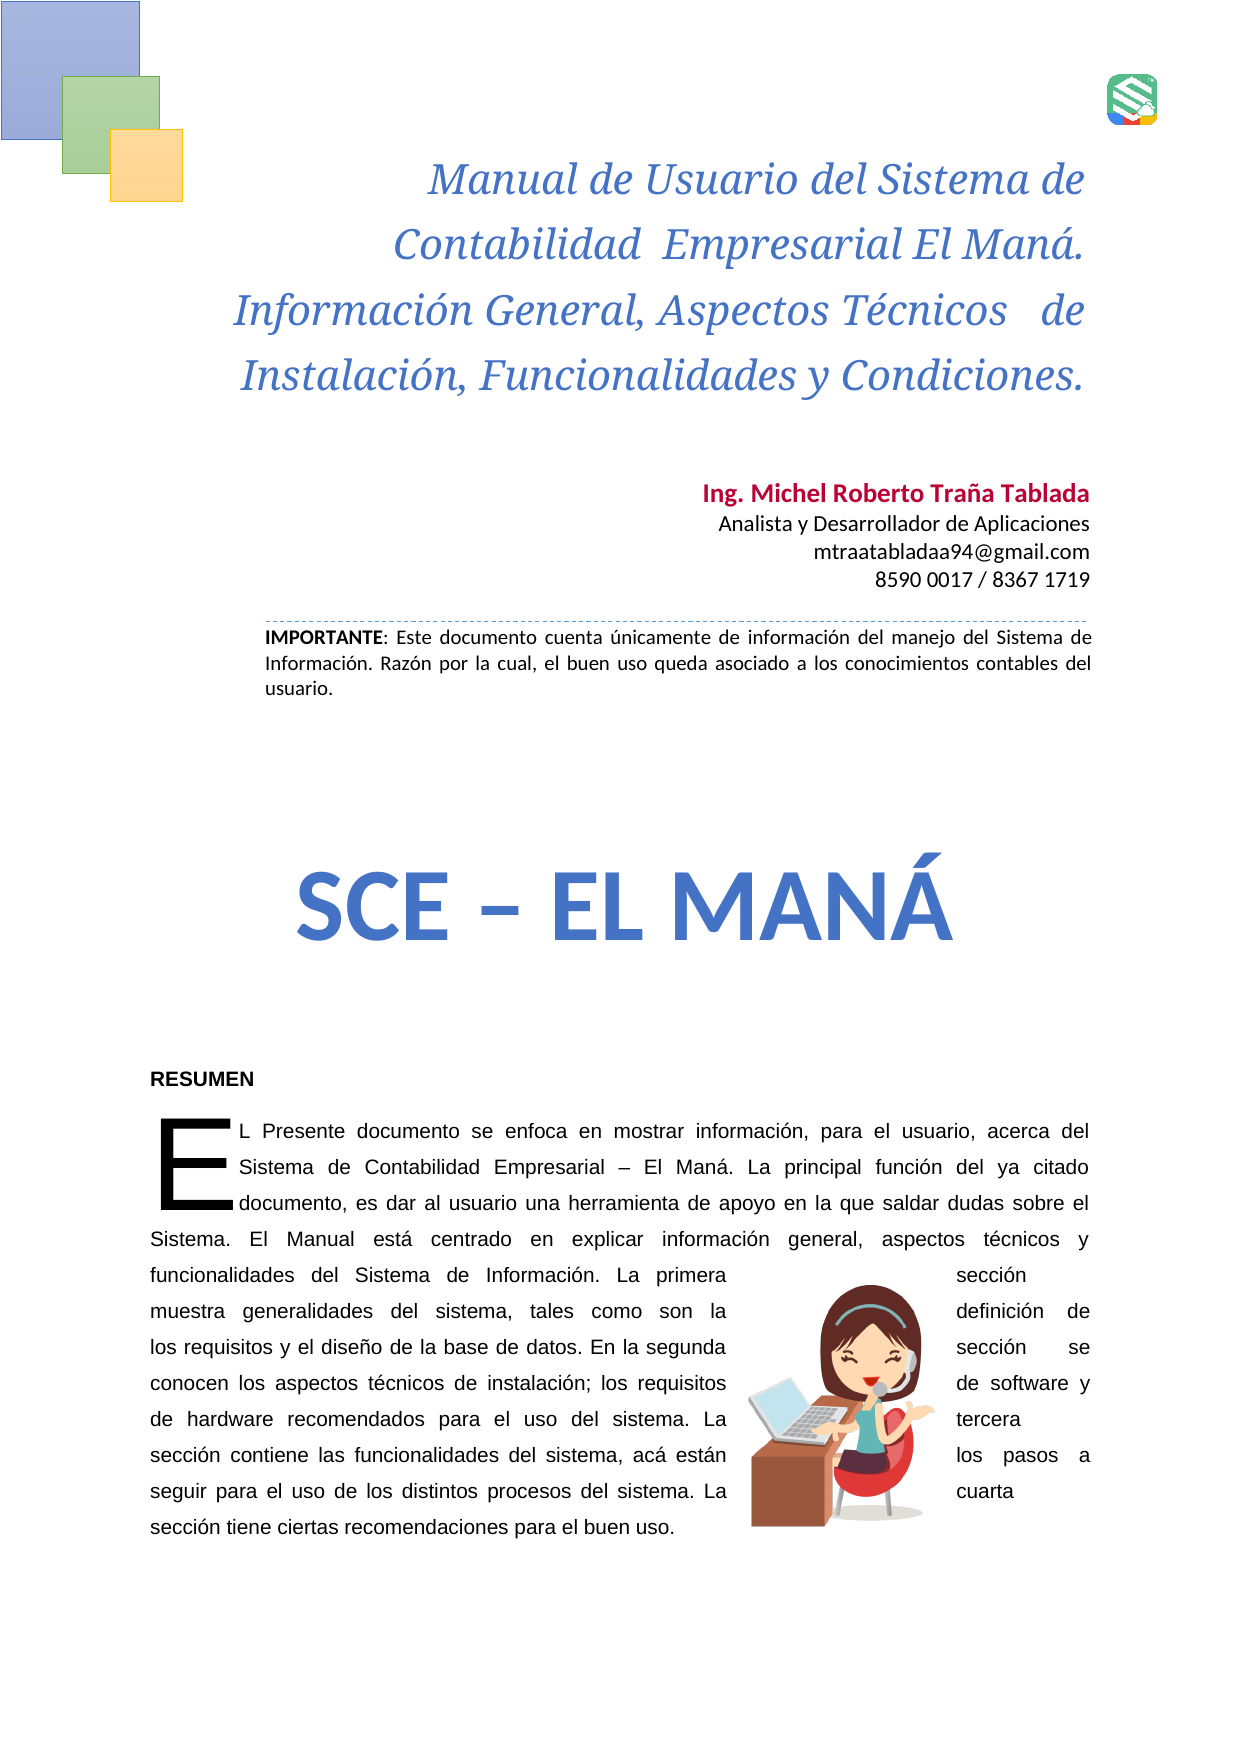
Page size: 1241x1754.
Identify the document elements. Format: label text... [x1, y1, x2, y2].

text Analista y Desarrollador de Aplicaciones [150, 509, 1090, 537]
picture [746, 1283, 938, 1529]
text mtraatabladaa94@gmail.com [150, 537, 1090, 565]
text L Presente documento se enfoca en mostrar información, para el usuario, acerca del Sistema de Contabilidad Empresarial – El Maná. La principal función del ya citado documento, es dar al usuario una herramienta de apoyo en la que saldar dudas sobre el Sistema. El Manual está centrado en explicar información general, aspectos técnicos y funcionalidades del Sistema de Información. La primera sección muestra generalidades del sistema, tales como son la definición de los requisitos y el diseño de la base de datos. En la segunda sección se conocen los aspectos técnicos de instalación; los requisitos de software y de hardware recomendados para el uso del sistema. La tercera sección contiene las funcionalidades del sistema, acá están los pasos a seguir para el uso de los distintos procesos del sistema. La cuarta sección tiene ciertas recomendaciones para el buen uso. [150, 1119, 1090, 1538]
text 8590 0017 / 8367 1719 [150, 565, 1090, 593]
picture [1107, 74, 1158, 125]
text Ing. Michel Roberto Traña Tablada [150, 476, 1090, 509]
text Manual de Usuario del Sistema de Contabilidad Empresarial El Maná. Información General, Aspectos Técnicos de Instalación, Funcionalidades y Condiciones. [150, 150, 1090, 402]
text RESUMEN [150, 1067, 1090, 1091]
